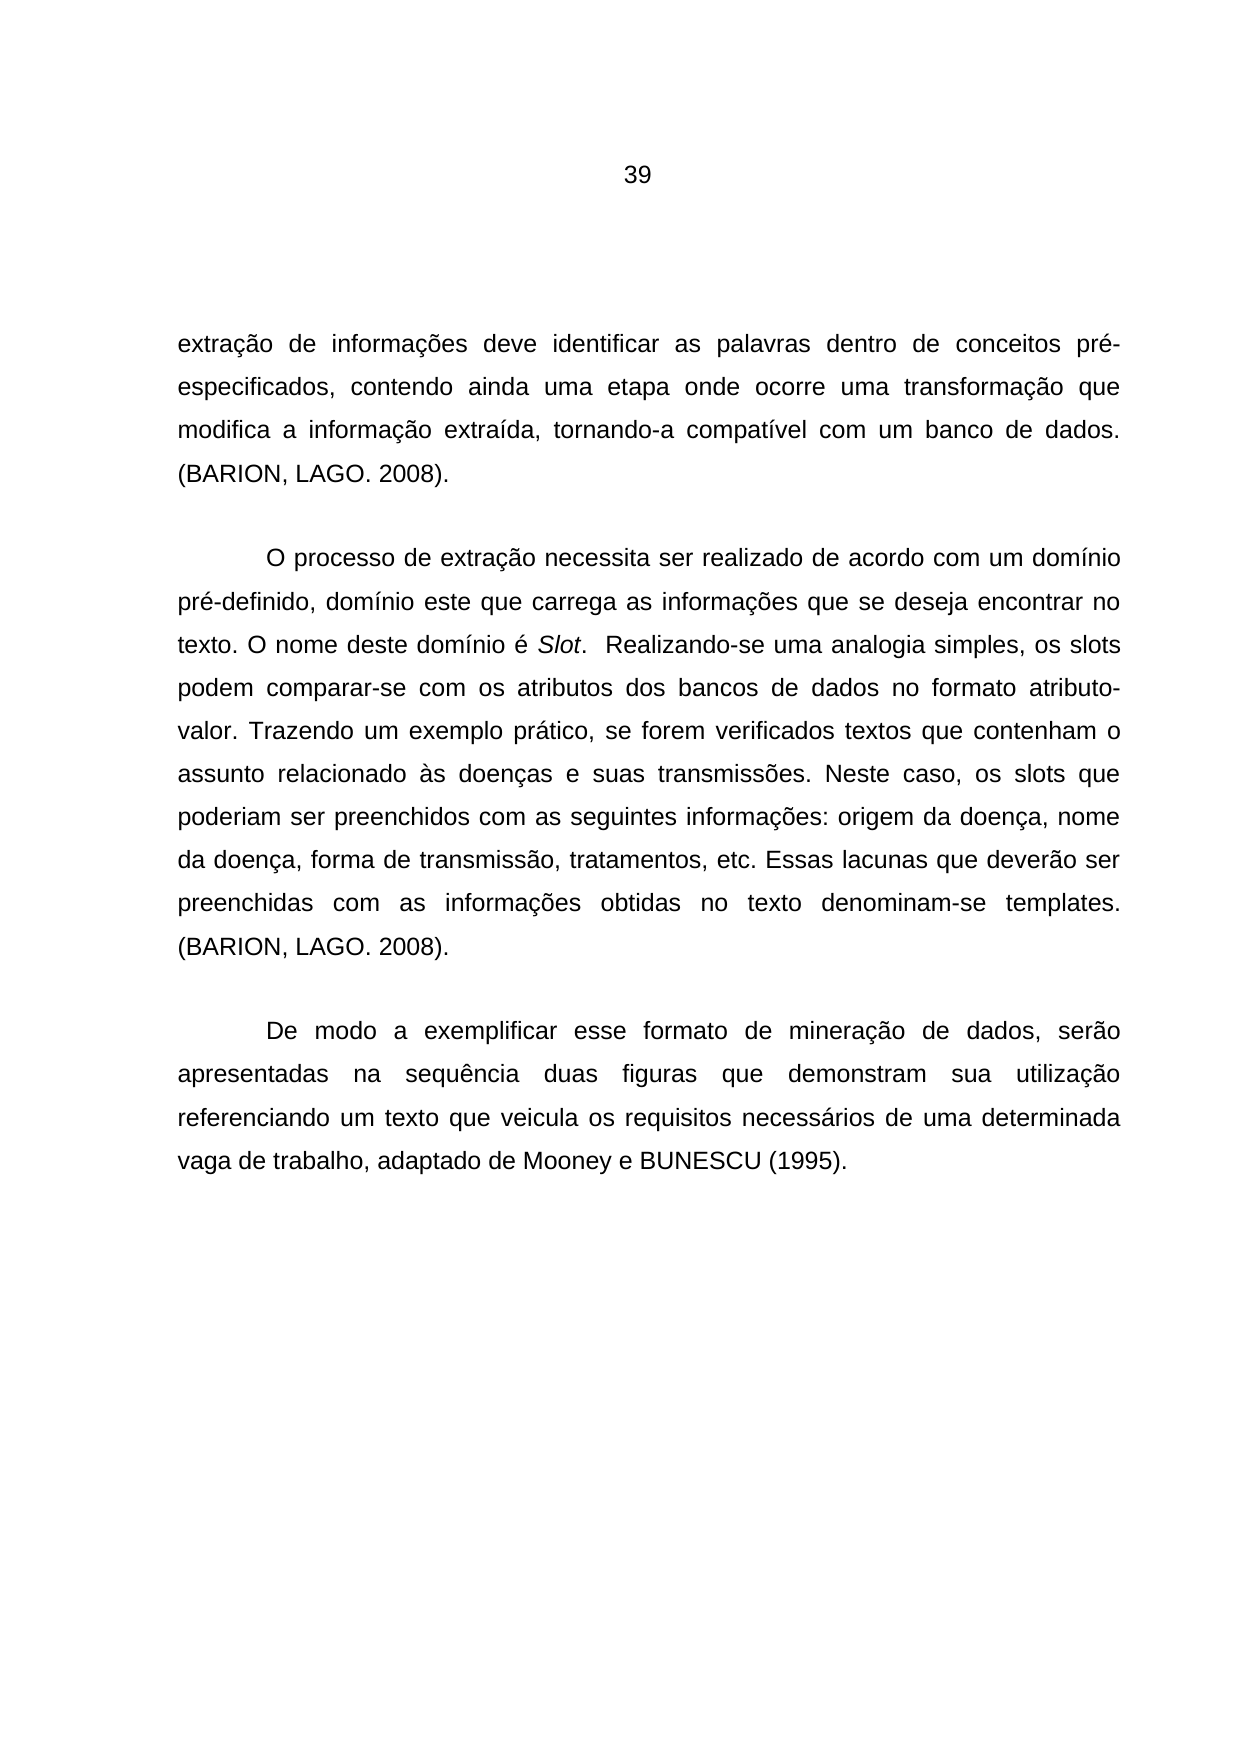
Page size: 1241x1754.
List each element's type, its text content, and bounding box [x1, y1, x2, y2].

text O processo de extração necessita ser realizado de acordo com um domínio pré-definido, domínio este que carrega as informações que se deseja encontrar no texto. O nome deste domínio é Slot. Realizando-se uma analogia simples, os slots podem comparar-se com os atributos dos bancos de dados no formato atributo-valor. Trazendo um exemplo prático, se forem verificados textos que contenham o assunto relacionado às doenças e suas transmissões. Neste caso, os slots que poderiam ser preenchidos com as seguintes informações: origem da doença, nome da doença, forma de transmissão, tratamentos, etc. Essas lacunas que deverão ser preenchidas com as informações obtidas no texto denominam-se templates. (BARION, LAGO. 2008). [177, 543, 1122, 960]
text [177, 329, 1122, 487]
text De modo a exemplificar esse formato de mineração de dados, serão apresentadas na sequência duas figuras que demonstram sua utilização referenciando um texto que veicula os requisitos necessários de uma determinada vaga de trabalho, adaptado de Mooney e BUNESCU (1995). [177, 1016, 1122, 1174]
